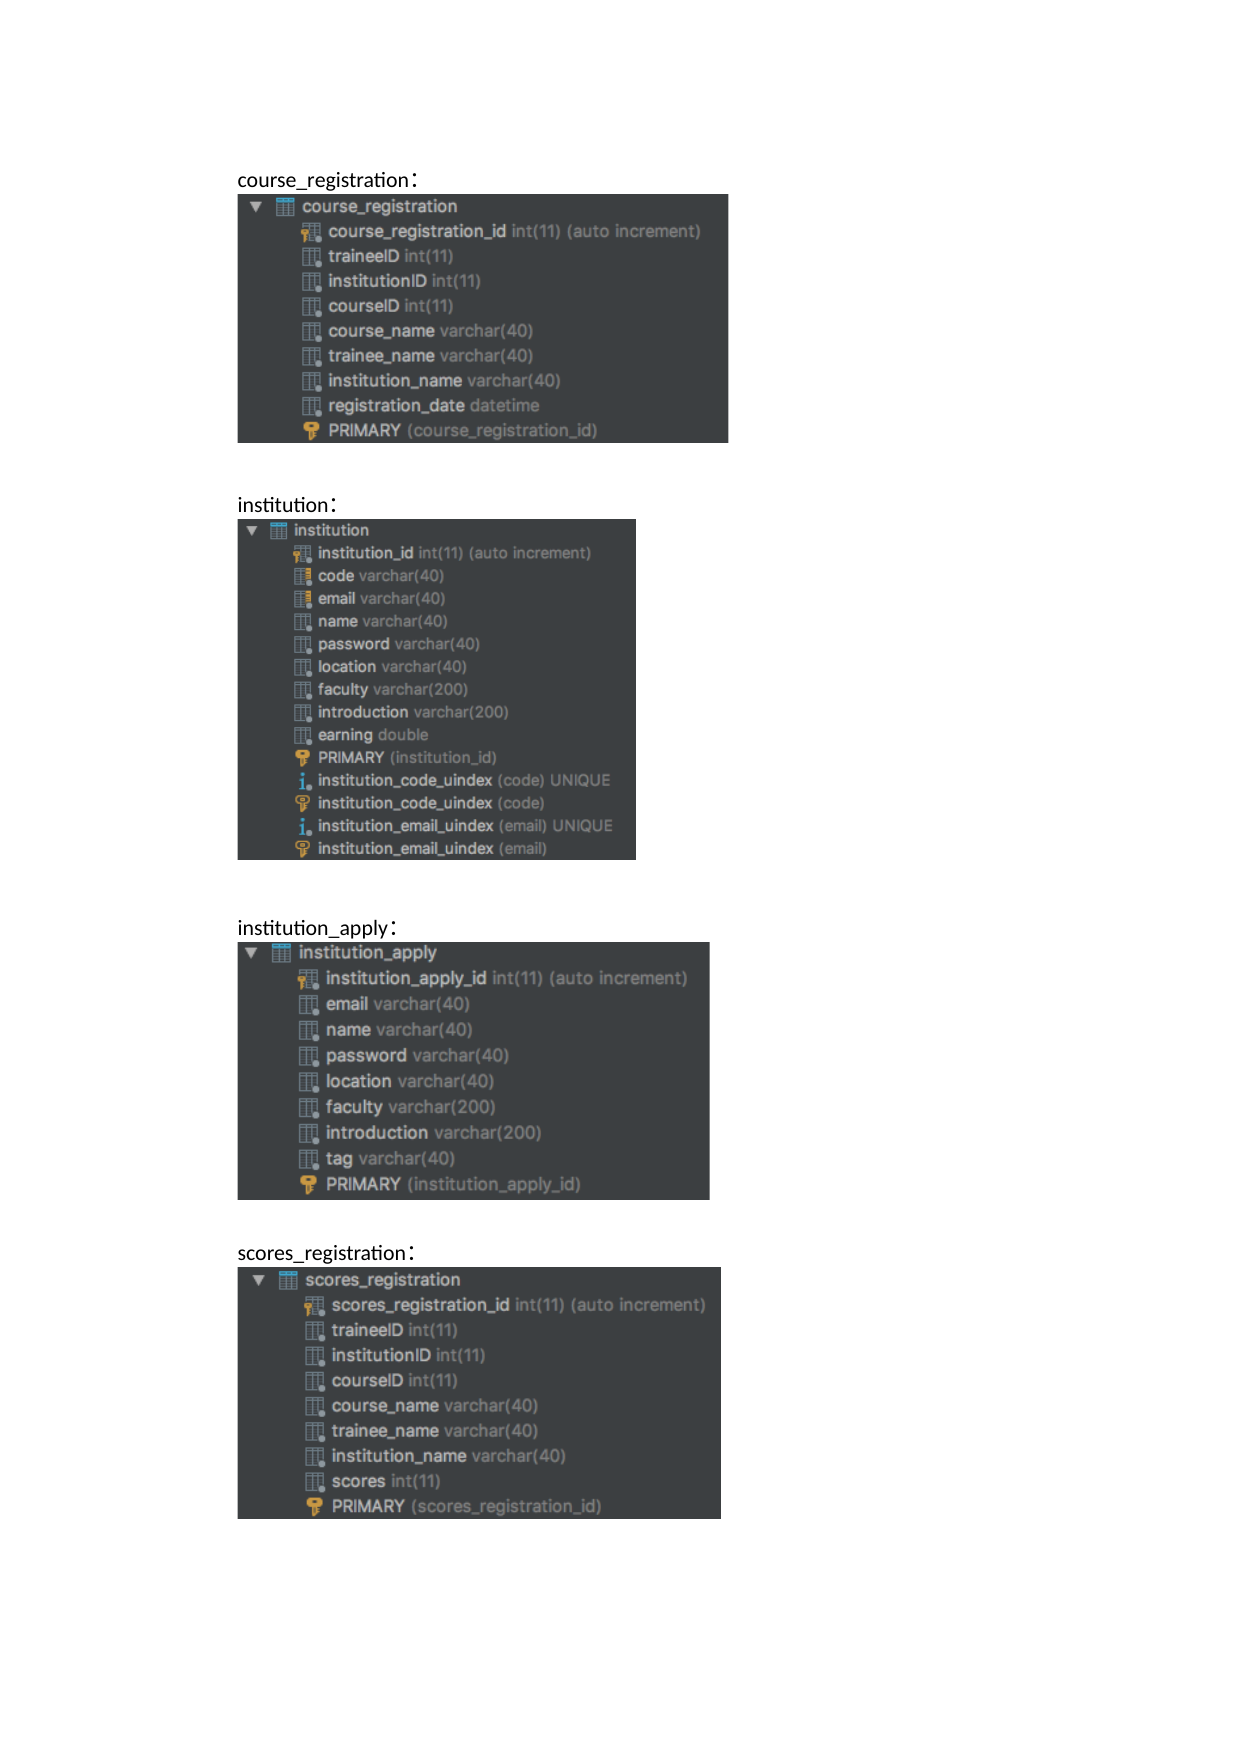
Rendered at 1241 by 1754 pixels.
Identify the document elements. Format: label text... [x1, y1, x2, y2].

text institution： [237, 487, 1053, 519]
picture [237, 194, 729, 443]
picture [237, 1267, 721, 1519]
picture [237, 942, 710, 1200]
text course_registration： [237, 162, 1053, 194]
picture [237, 519, 636, 860]
text institution_apply： [237, 909, 1053, 942]
text scores_registration： [237, 1234, 1053, 1267]
